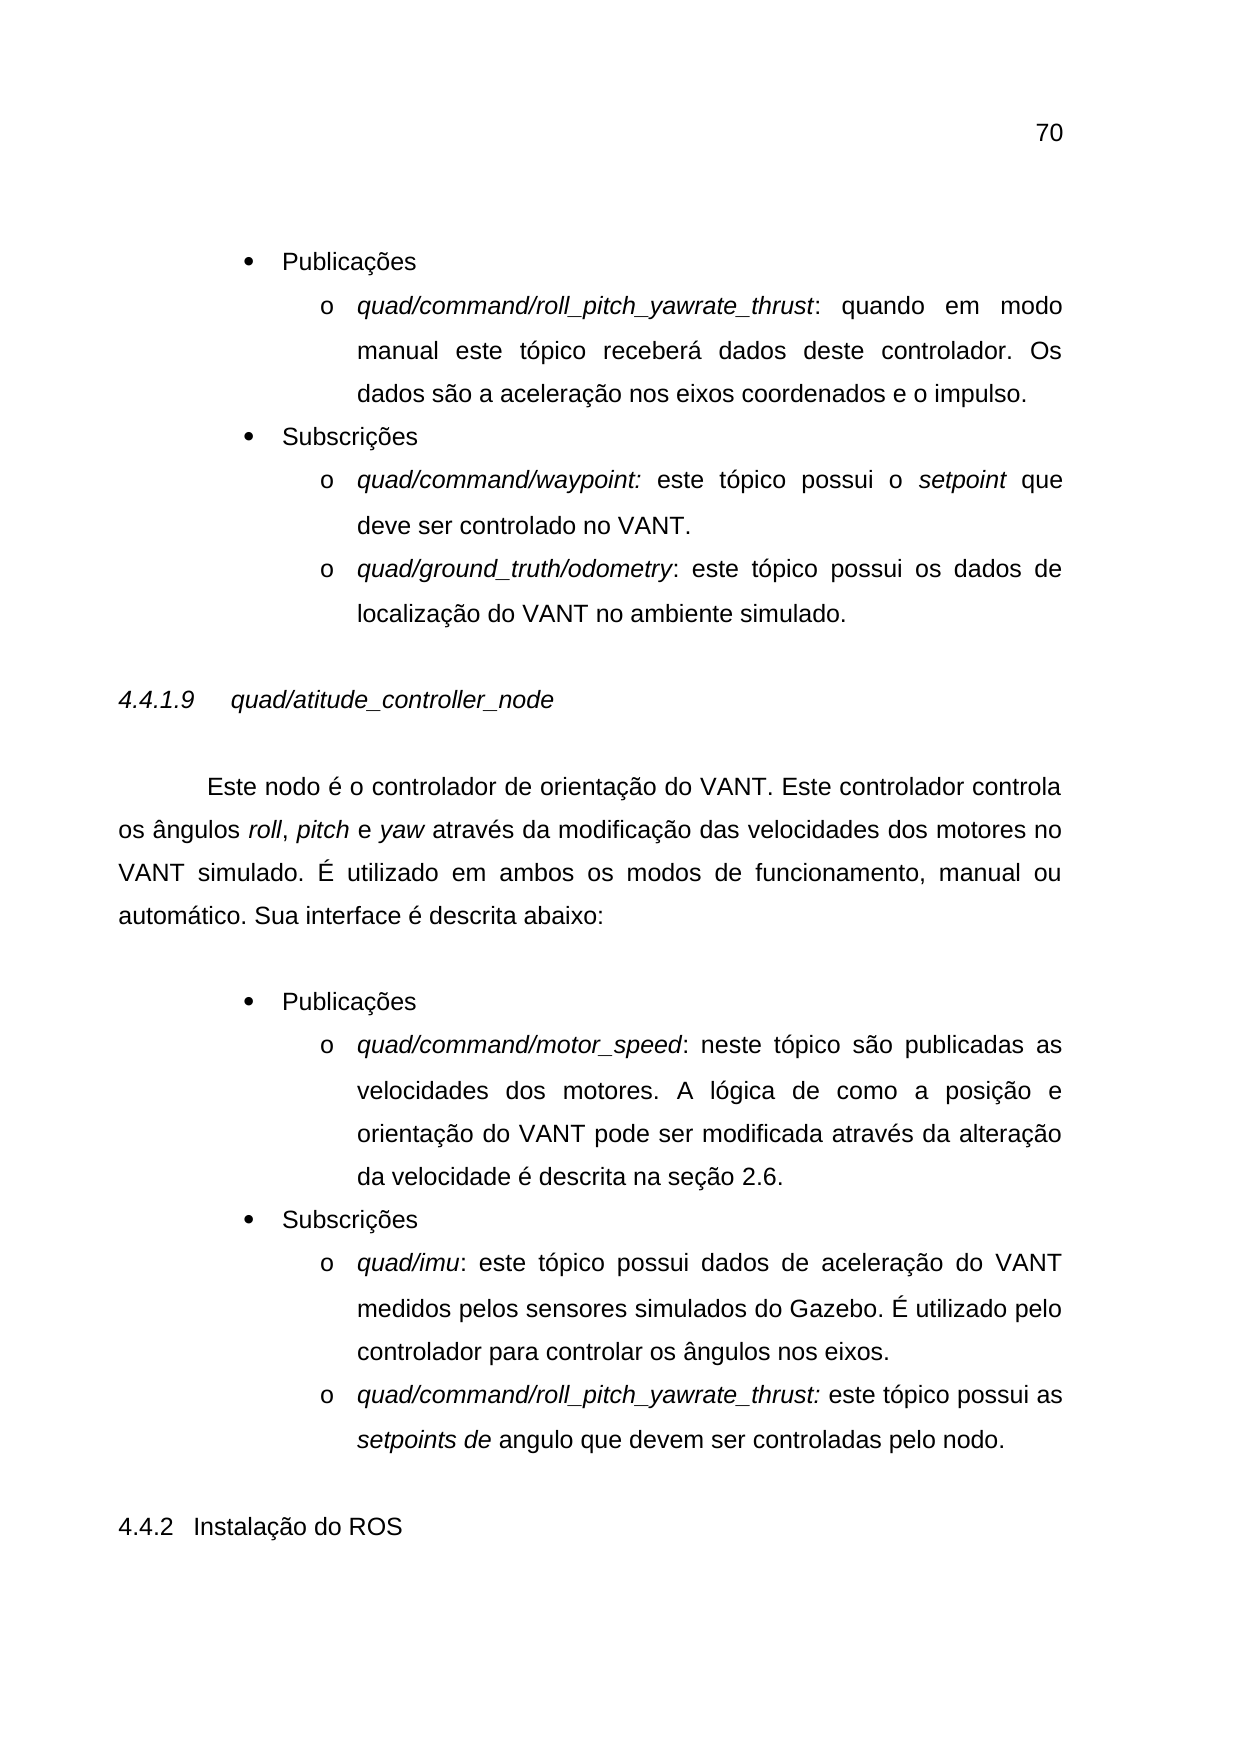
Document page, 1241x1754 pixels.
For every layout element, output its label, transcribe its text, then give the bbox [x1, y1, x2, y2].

list Publicações [244, 987, 1063, 1016]
subtitle quad/atitude_controller_node [118, 685, 1063, 714]
text Este nodo é o controlador de orientação do VANT. Este controlador controla os ângulos roll, pitch e yaw através da modificação das velocidades dos motores no VANT simulado. É utilizado em ambos os modos de funcionamento, manual ou automático. Sua interface é descrita abaixo: [118, 772, 1063, 930]
list quad/command/motor_speed: neste tópico são publicadas as velocidades dos motores. A lógica de como a posição e orientação do VANT pode ser modificada através da alteração da velocidade é descrita na seção 2.6. [319, 1031, 1063, 1191]
list quad/ground_truth/odometry: este tópico possui os dados de localização do VANT no ambiente simulado. [319, 554, 1063, 628]
list Publicações [244, 247, 1063, 276]
subtitle Instalação do ROS [118, 1512, 1063, 1540]
list quad/command/roll_pitch_yawrate_thrust: este tópico possui as setpoints de angulo que devem ser controladas pelo nodo. [319, 1380, 1063, 1454]
list Subscrições [244, 422, 1063, 451]
list quad/command/roll_pitch_yawrate_thrust: quando em modo manual este tópico receberá dados deste controlador. Os dados são a aceleração nos eixos coordenados e o impulso. [319, 291, 1063, 408]
list quad/command/waypoint: este tópico possui o setpoint que deve ser controlado no VANT. [319, 465, 1063, 539]
list Subscrições [244, 1205, 1063, 1234]
list quad/imu: este tópico possui dados de aceleração do VANT medidos pelos sensores simulados do Gazebo. É utilizado pelo controlador para controlar os ângulos nos eixos. [319, 1248, 1063, 1366]
